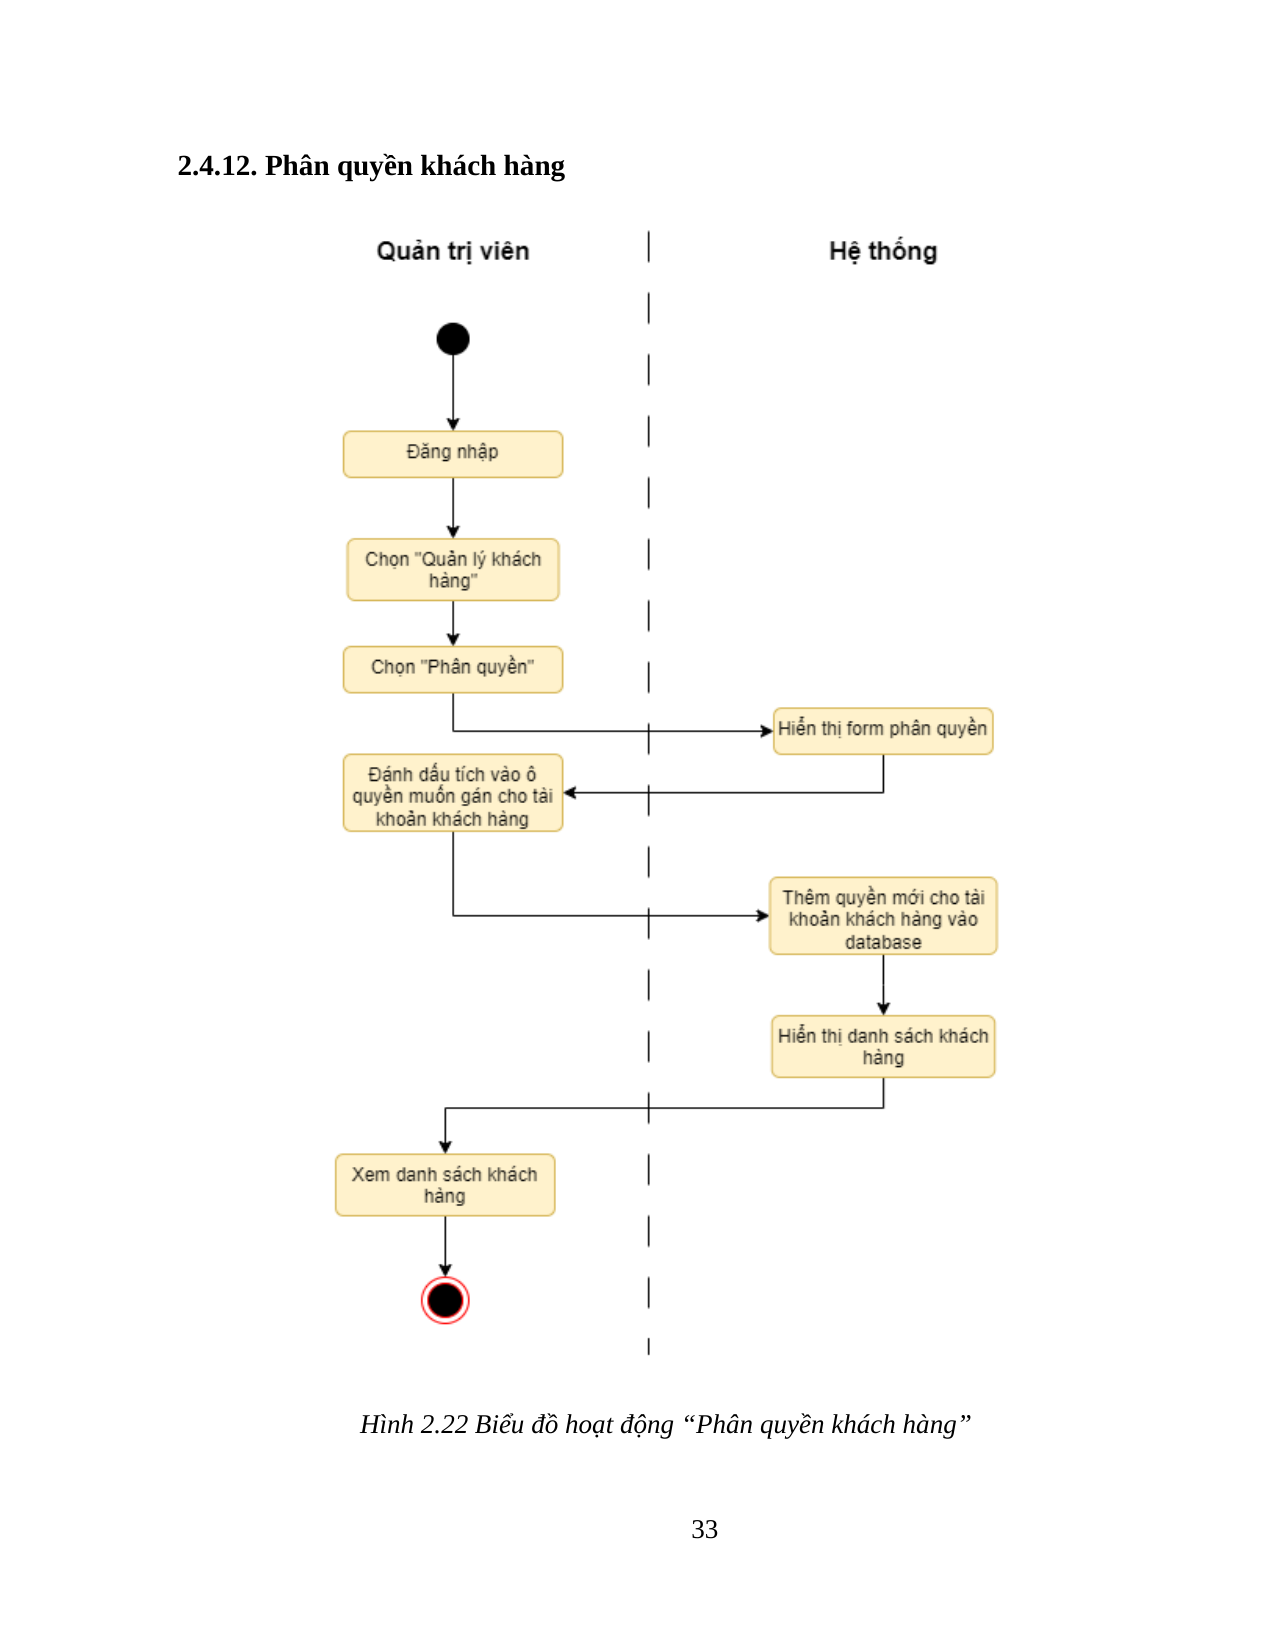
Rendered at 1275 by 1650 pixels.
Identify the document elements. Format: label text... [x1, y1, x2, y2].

text Hình 2.22 Biểu đồ hoạt động “Phân quyền khách hàng” [177, 1408, 1157, 1439]
subtitle 2.4.12. Phân quyền khách hàng [177, 148, 1157, 181]
picture [304, 200, 1030, 1386]
